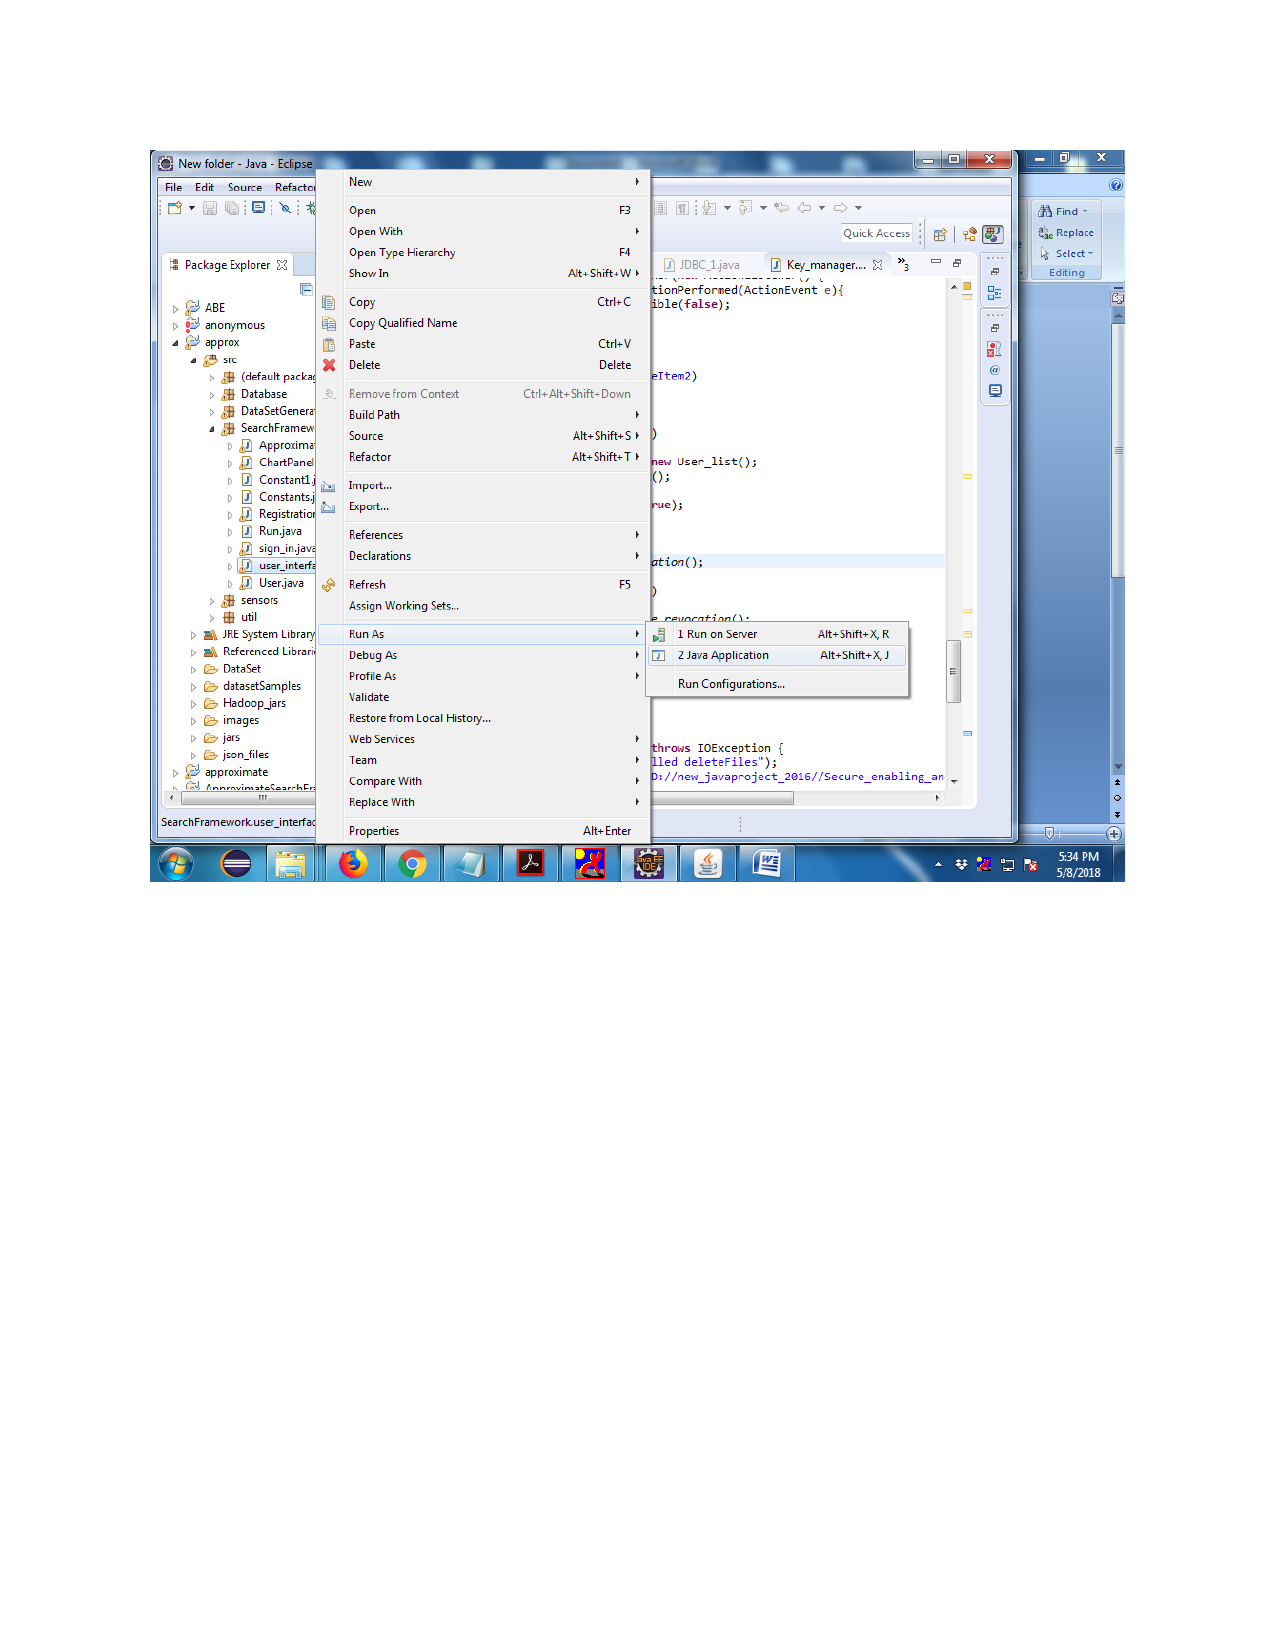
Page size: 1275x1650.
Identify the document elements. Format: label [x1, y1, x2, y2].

picture [150, 150, 1125, 882]
